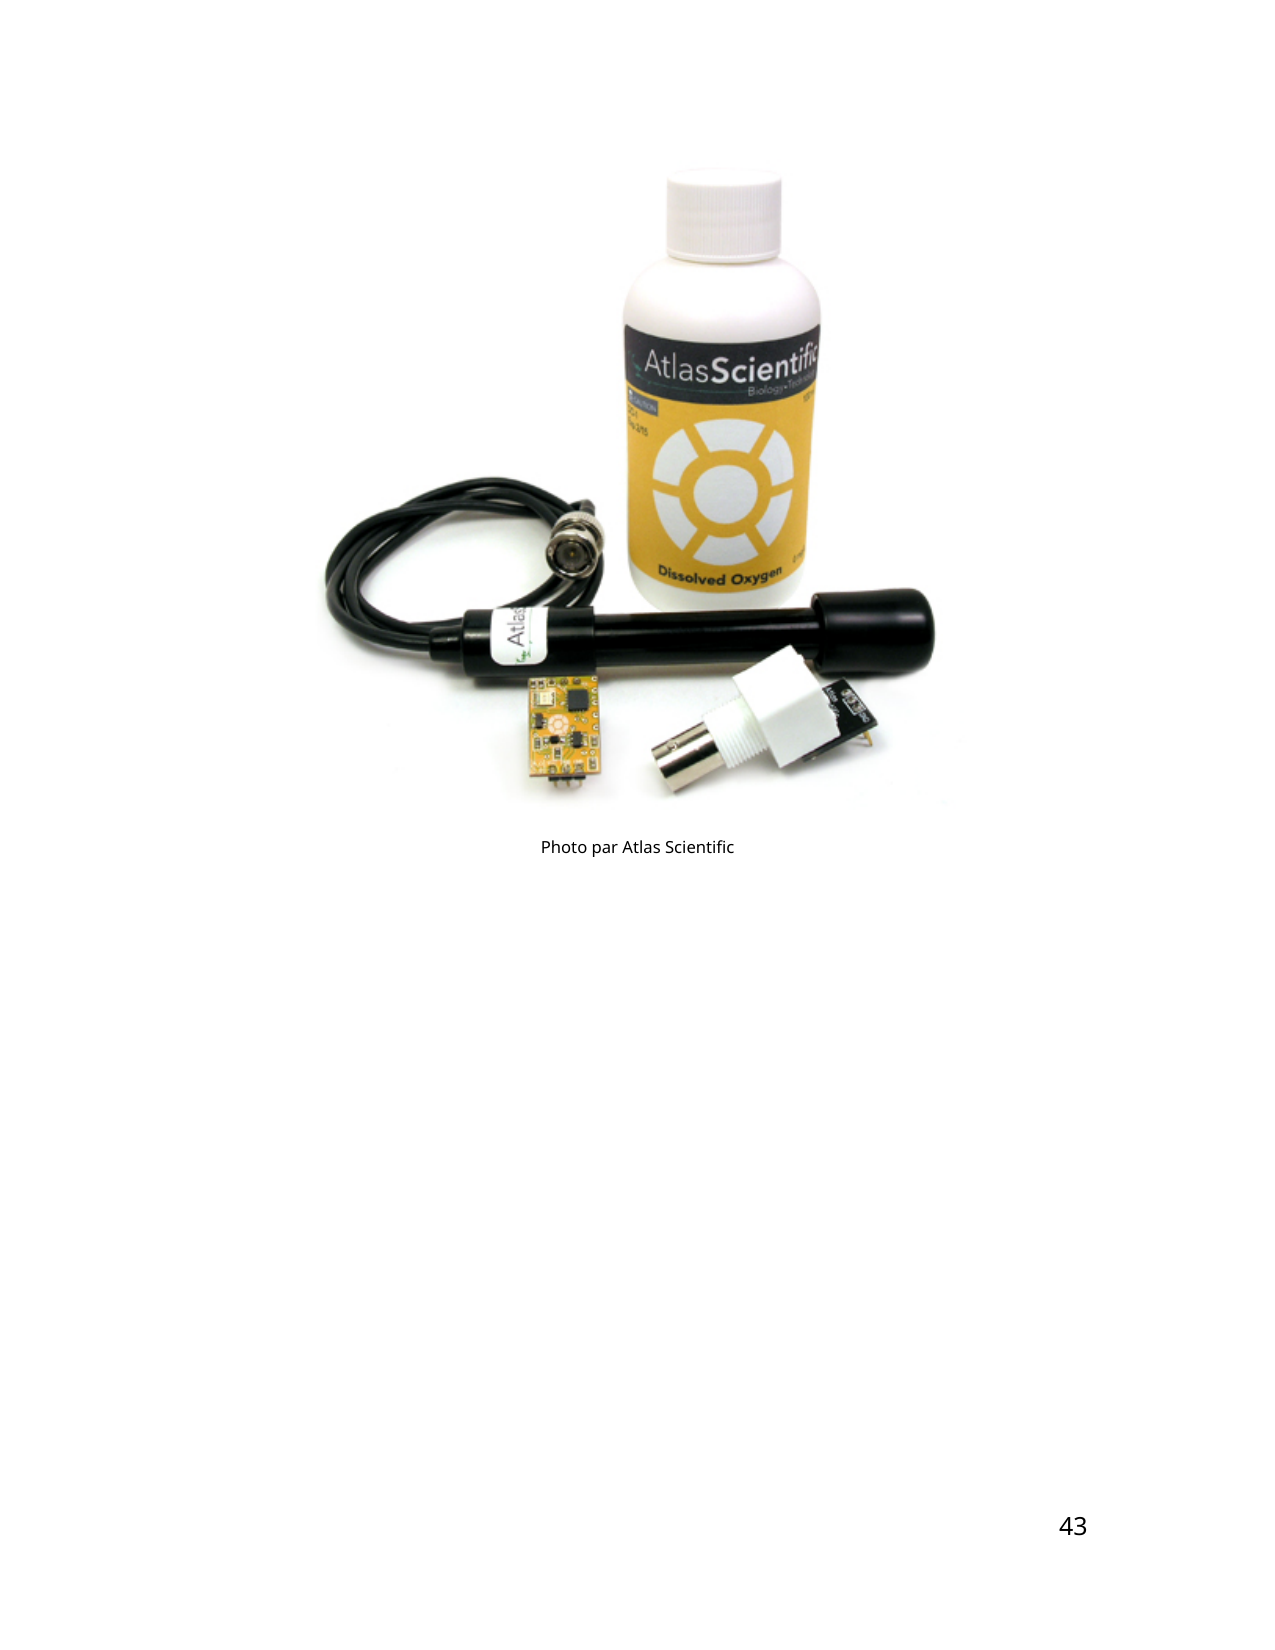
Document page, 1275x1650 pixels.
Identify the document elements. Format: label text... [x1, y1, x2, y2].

picture [307, 150, 968, 810]
text Photo par Atlas Scientific [187, 835, 1087, 858]
